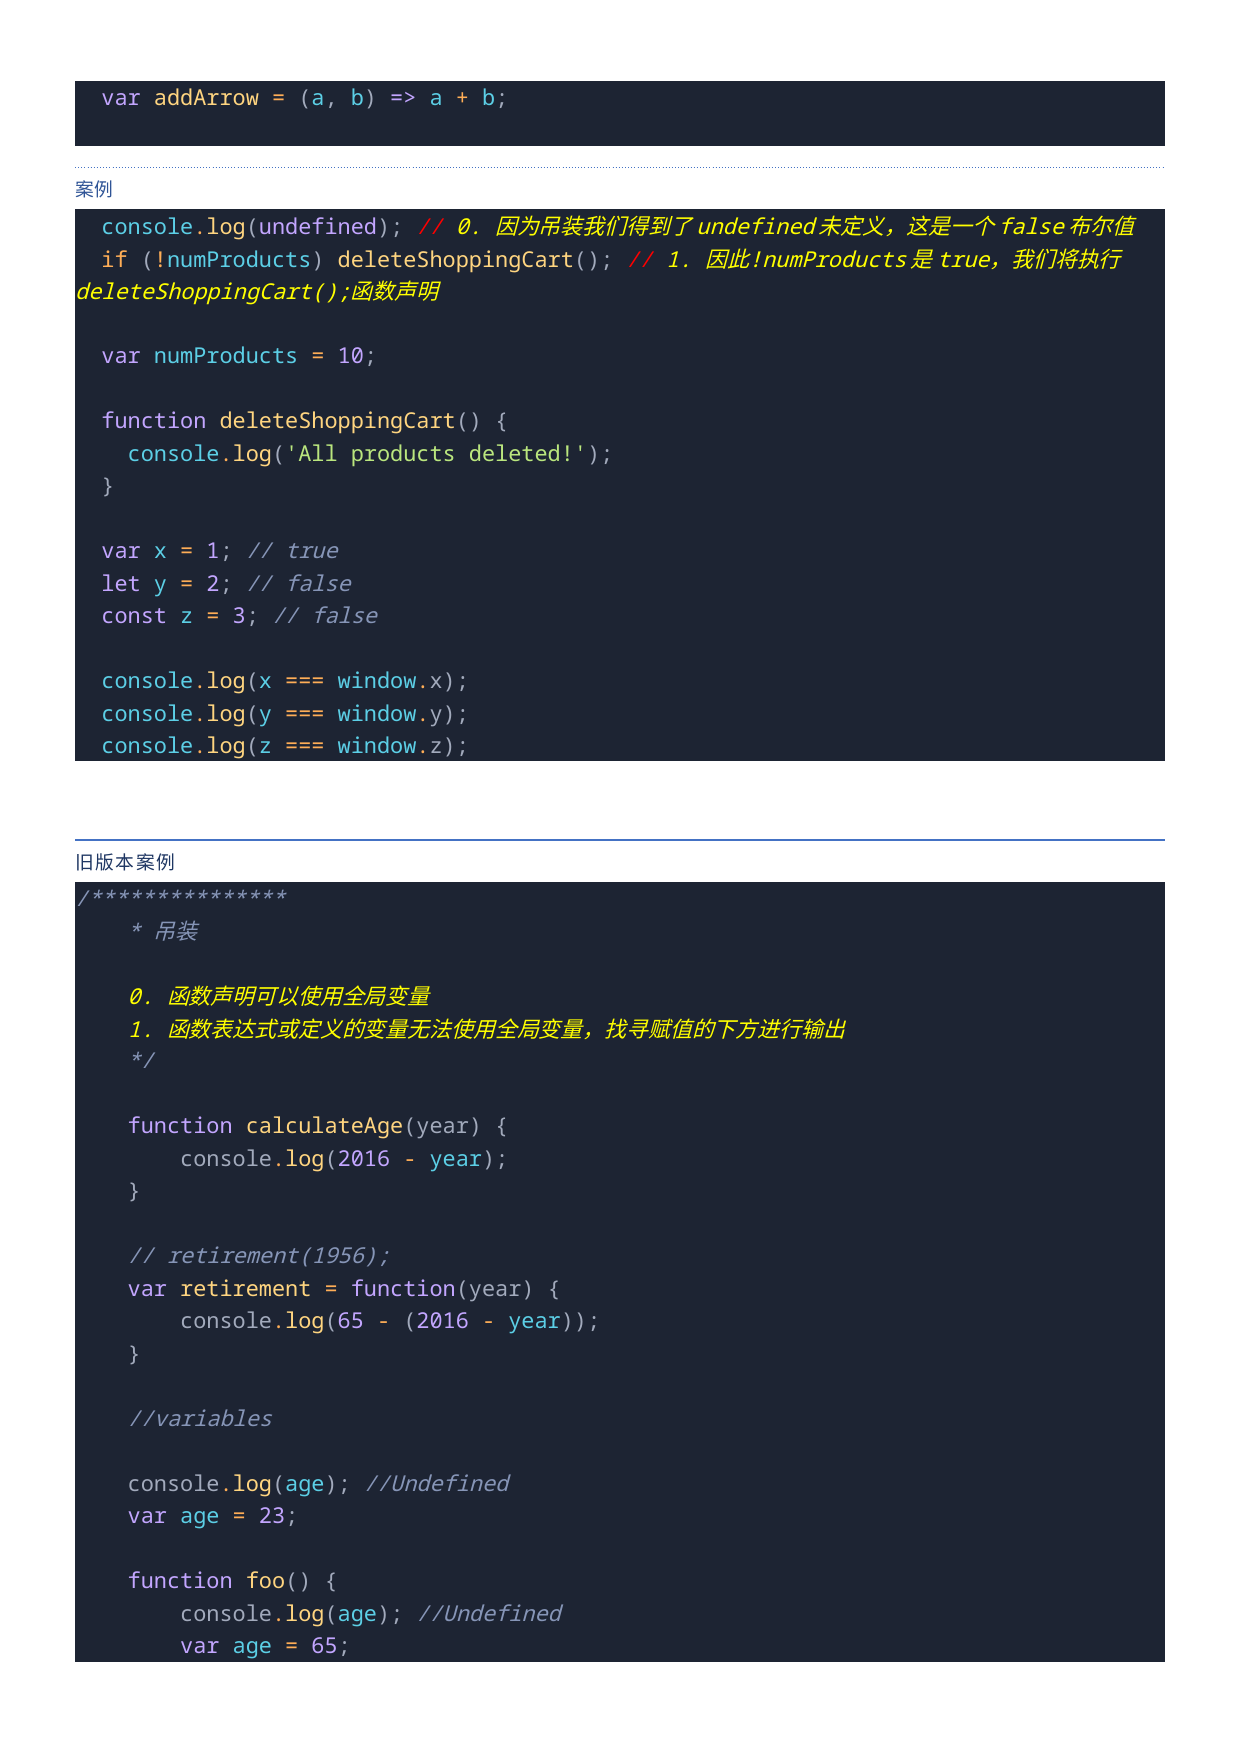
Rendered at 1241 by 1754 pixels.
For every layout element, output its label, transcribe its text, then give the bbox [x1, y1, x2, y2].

text var age = 23; [75, 1499, 1165, 1532]
text 1. 函数表达式或定义的变量无法使用全局变量，找寻赋值的下方进行输出 [75, 1012, 1165, 1044]
text //variables [75, 1402, 1165, 1434]
text * 吊装 [75, 914, 1165, 947]
text var x = 1; // true [75, 534, 1165, 566]
text console.log(x === window.x); [75, 664, 1165, 696]
text } [75, 1174, 1165, 1207]
text */ [75, 1044, 1165, 1077]
text var retirement = function(year) { [75, 1272, 1165, 1304]
text function foo() { [75, 1564, 1165, 1597]
text /*************** [75, 882, 1165, 914]
text console.log(undefined); // 0. 因为吊装我们得到了undefined未定义，这是一个false布尔值 [75, 209, 1165, 241]
text console.log(age); //Undefined [75, 1597, 1165, 1629]
text function deleteShoppingCart() { [75, 404, 1165, 436]
text function calculateAge(year) { [75, 1109, 1165, 1142]
text var age = 65; [75, 1629, 1165, 1662]
text console.log(age); //Undefined [75, 1467, 1165, 1499]
text var addArrow = (a, b) => a + b; [75, 81, 1165, 113]
subtitle 案例 [75, 167, 1165, 205]
text console.log(2016 - year); [75, 1142, 1165, 1174]
text console.log(y === window.y); [75, 696, 1165, 729]
text } [75, 1337, 1165, 1369]
subtitle 旧版本案例 [75, 841, 1165, 877]
text 0. 函数声明可以使用全局变量 [75, 979, 1165, 1012]
text let y = 2; // false [75, 566, 1165, 599]
text } [75, 469, 1165, 501]
text console.log(65 - (2016 - year)); [75, 1304, 1165, 1337]
text if (!numProducts) deleteShoppingCart(); // 1. 因此!numProducts是true，我们将执行deleteShoppingCart();函数声明 [75, 241, 1165, 306]
text var numProducts = 10; [75, 339, 1165, 371]
text console.log('All products deleted!'); [75, 436, 1165, 469]
text console.log(z === window.z); [75, 729, 1165, 761]
text // retirement(1956); [75, 1239, 1165, 1272]
text const z = 3; // false [75, 599, 1165, 631]
